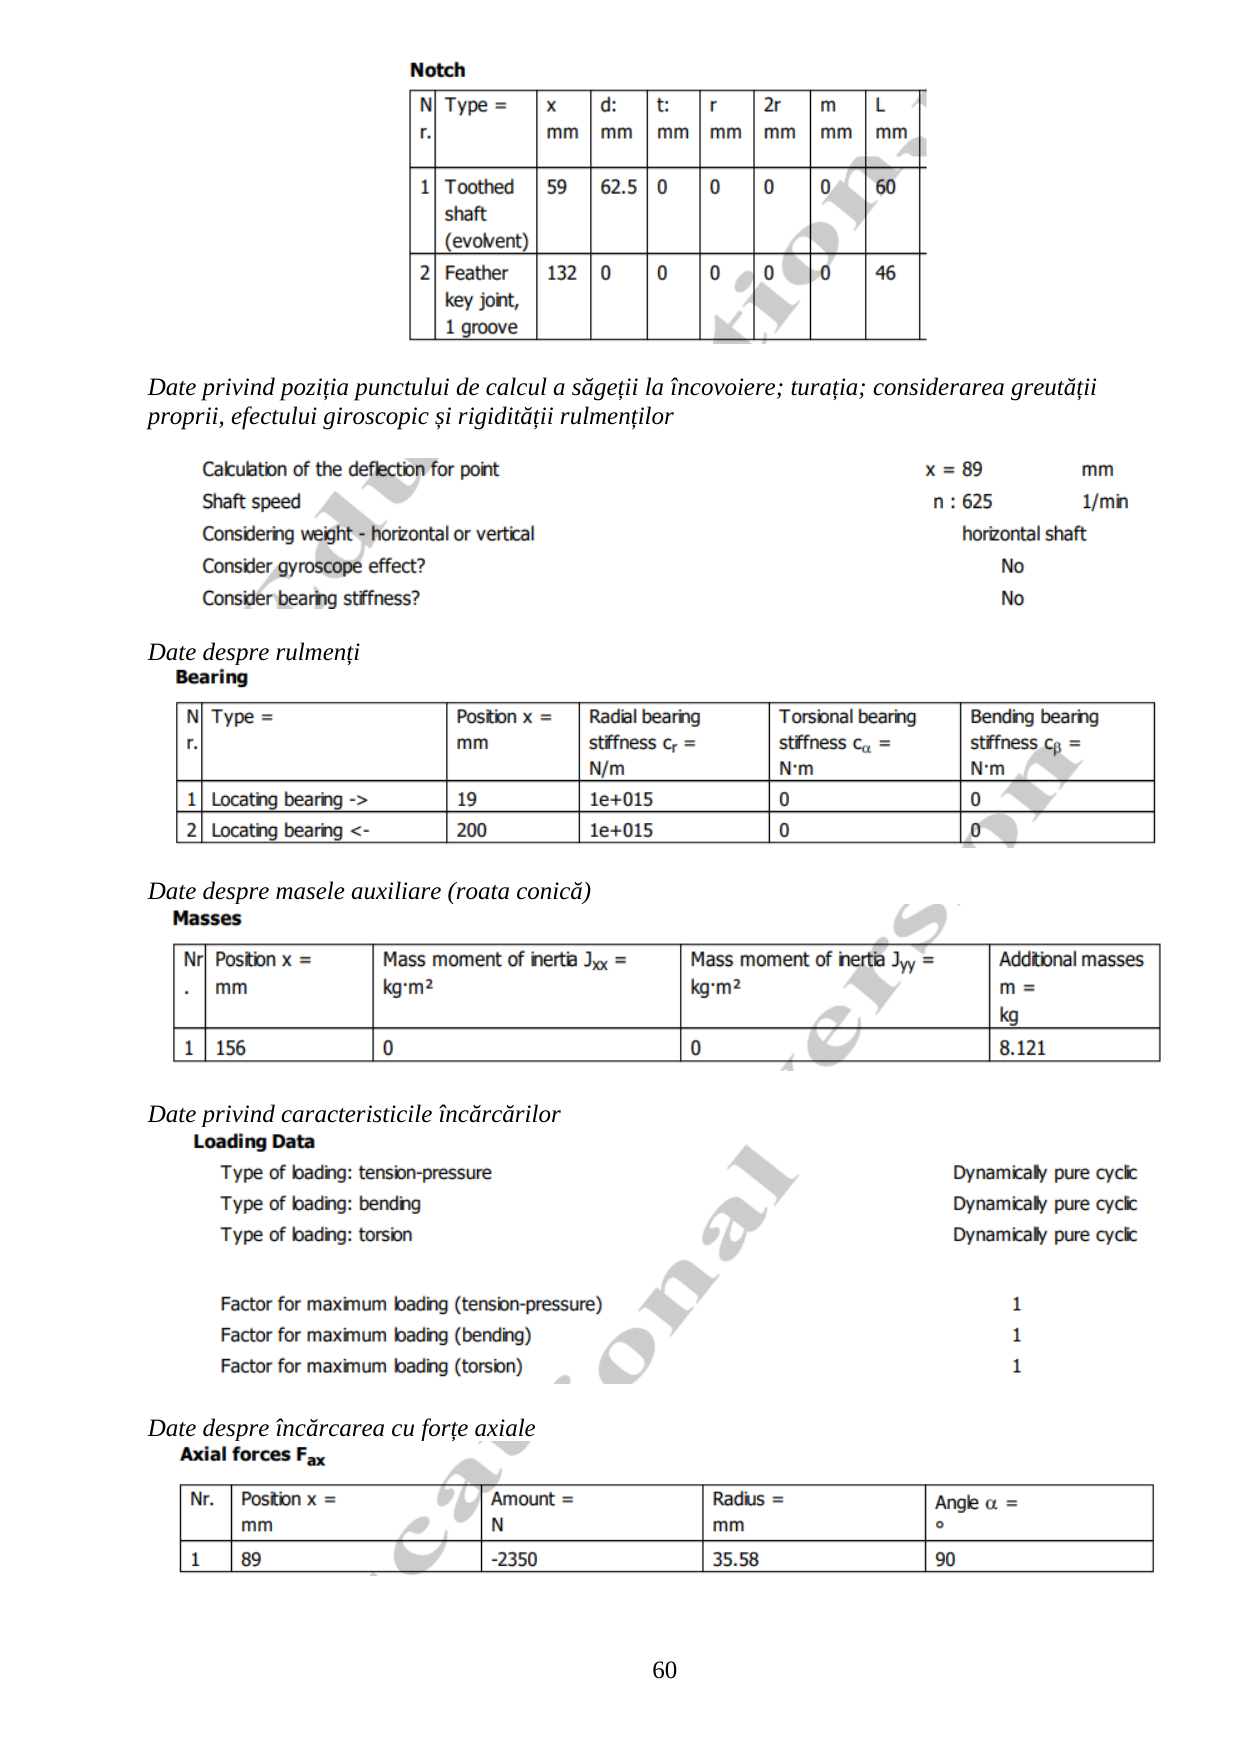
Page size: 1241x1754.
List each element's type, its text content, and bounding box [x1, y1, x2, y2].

picture [162, 904, 1167, 1071]
picture [183, 1127, 1145, 1384]
text Date privind caracteristicile încărcărilor [148, 1099, 1181, 1128]
picture [402, 59, 927, 344]
text Date despre rulmenți [148, 637, 1181, 666]
picture [170, 1441, 1159, 1576]
picture [170, 665, 1159, 848]
text Date privind poziția punctului de calcul a săgeții la încovoiere; turația; considerarea greutății proprii, efectului giroscopic și rigidității rulmenților [148, 372, 1181, 430]
text Date despre masele auxiliare (roata conică) [148, 876, 1181, 905]
text Date despre încărcarea cu forțe axiale [148, 1413, 1181, 1442]
picture [191, 458, 1137, 609]
